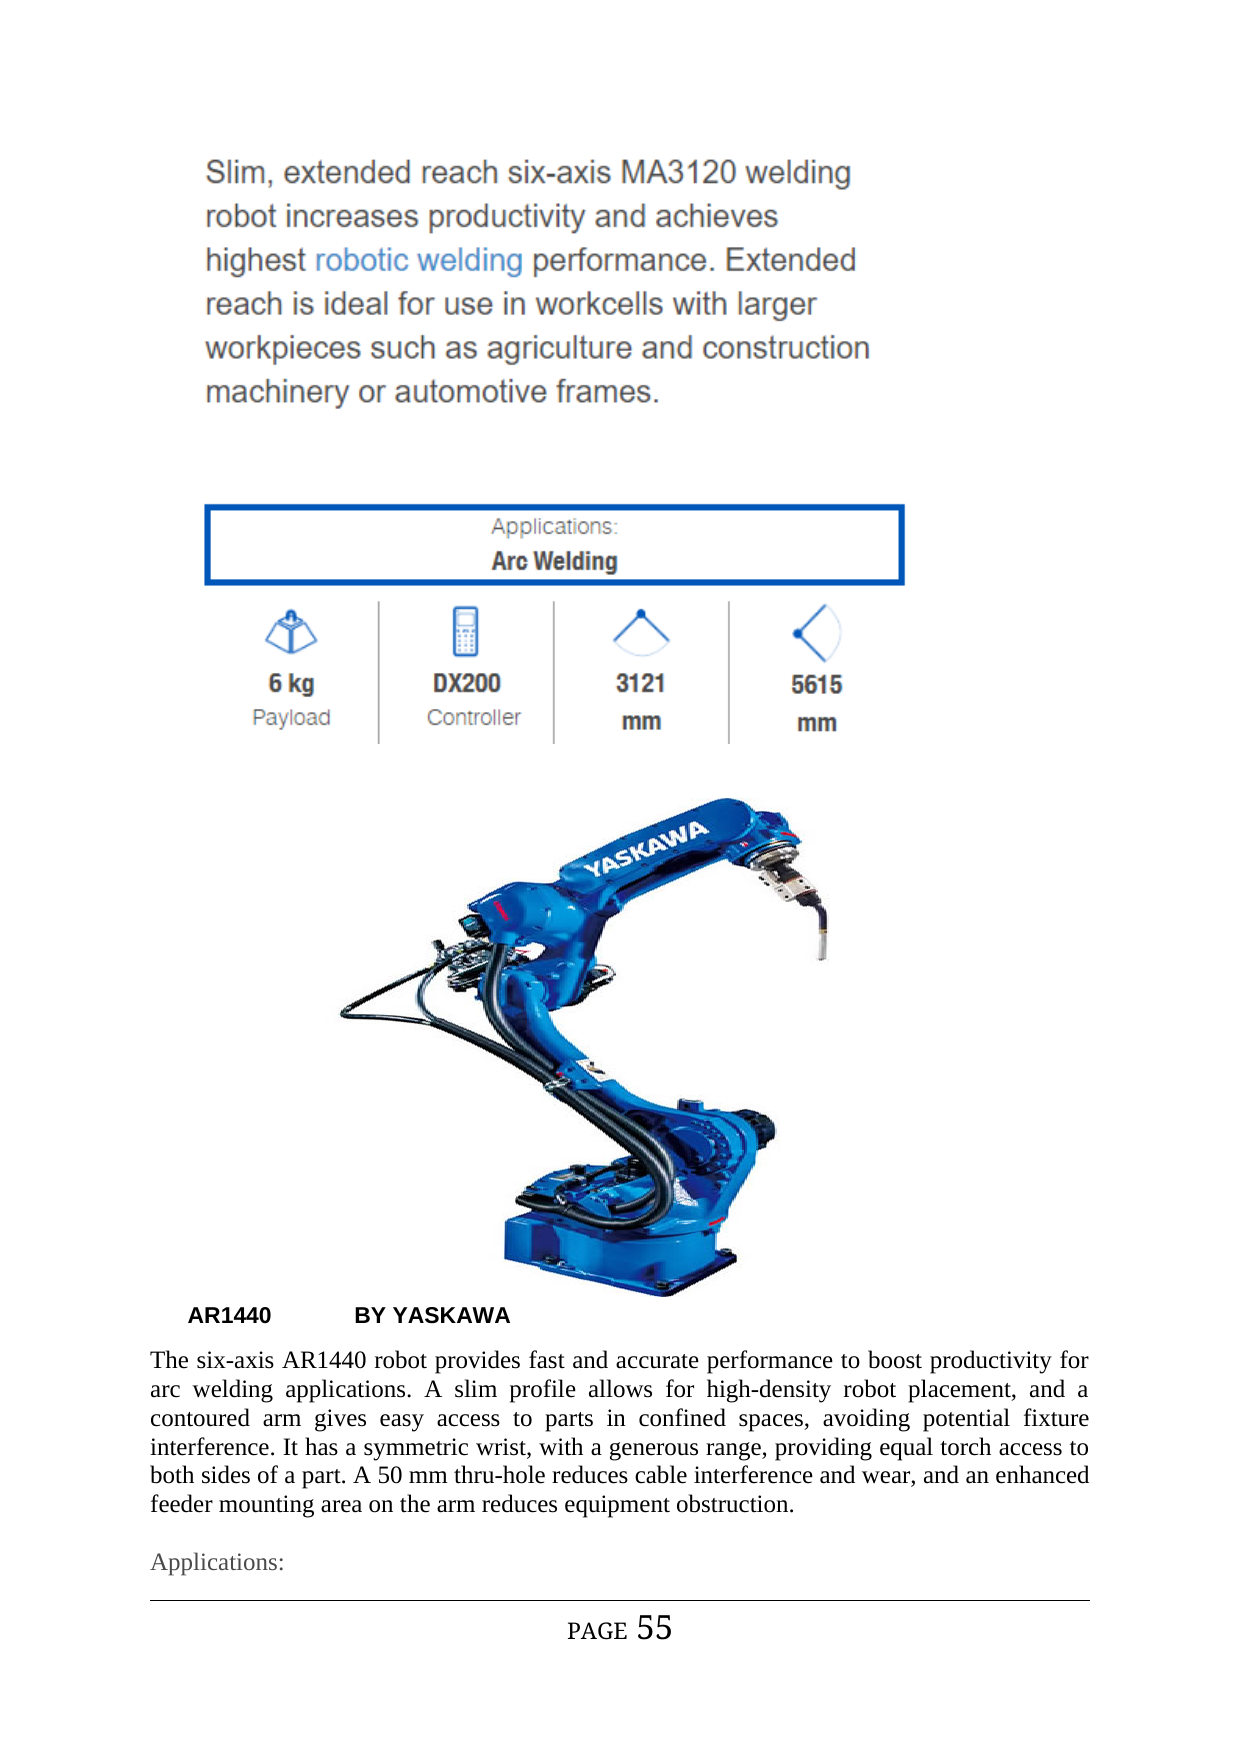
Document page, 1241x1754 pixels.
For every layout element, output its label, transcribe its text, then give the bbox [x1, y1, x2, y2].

text Applications: [150, 1547, 1090, 1576]
picture [150, 150, 952, 744]
picture [187, 798, 976, 1297]
text The six-axis AR1440 robot provides fast and accurate performance to boost productivity for arc welding applications. A slim profile allows for high-density robot placement, and a contoured arm gives easy access to parts in confined spaces, avoiding potential fixture interference. It has a symmetric wrist, with a generous range, providing equal torch access to both sides of a part. A 50 mm thru-hole reduces cable interference and wear, and an enhanced feeder mounting area on the arm reduces equipment obstruction. [150, 1345, 1090, 1518]
